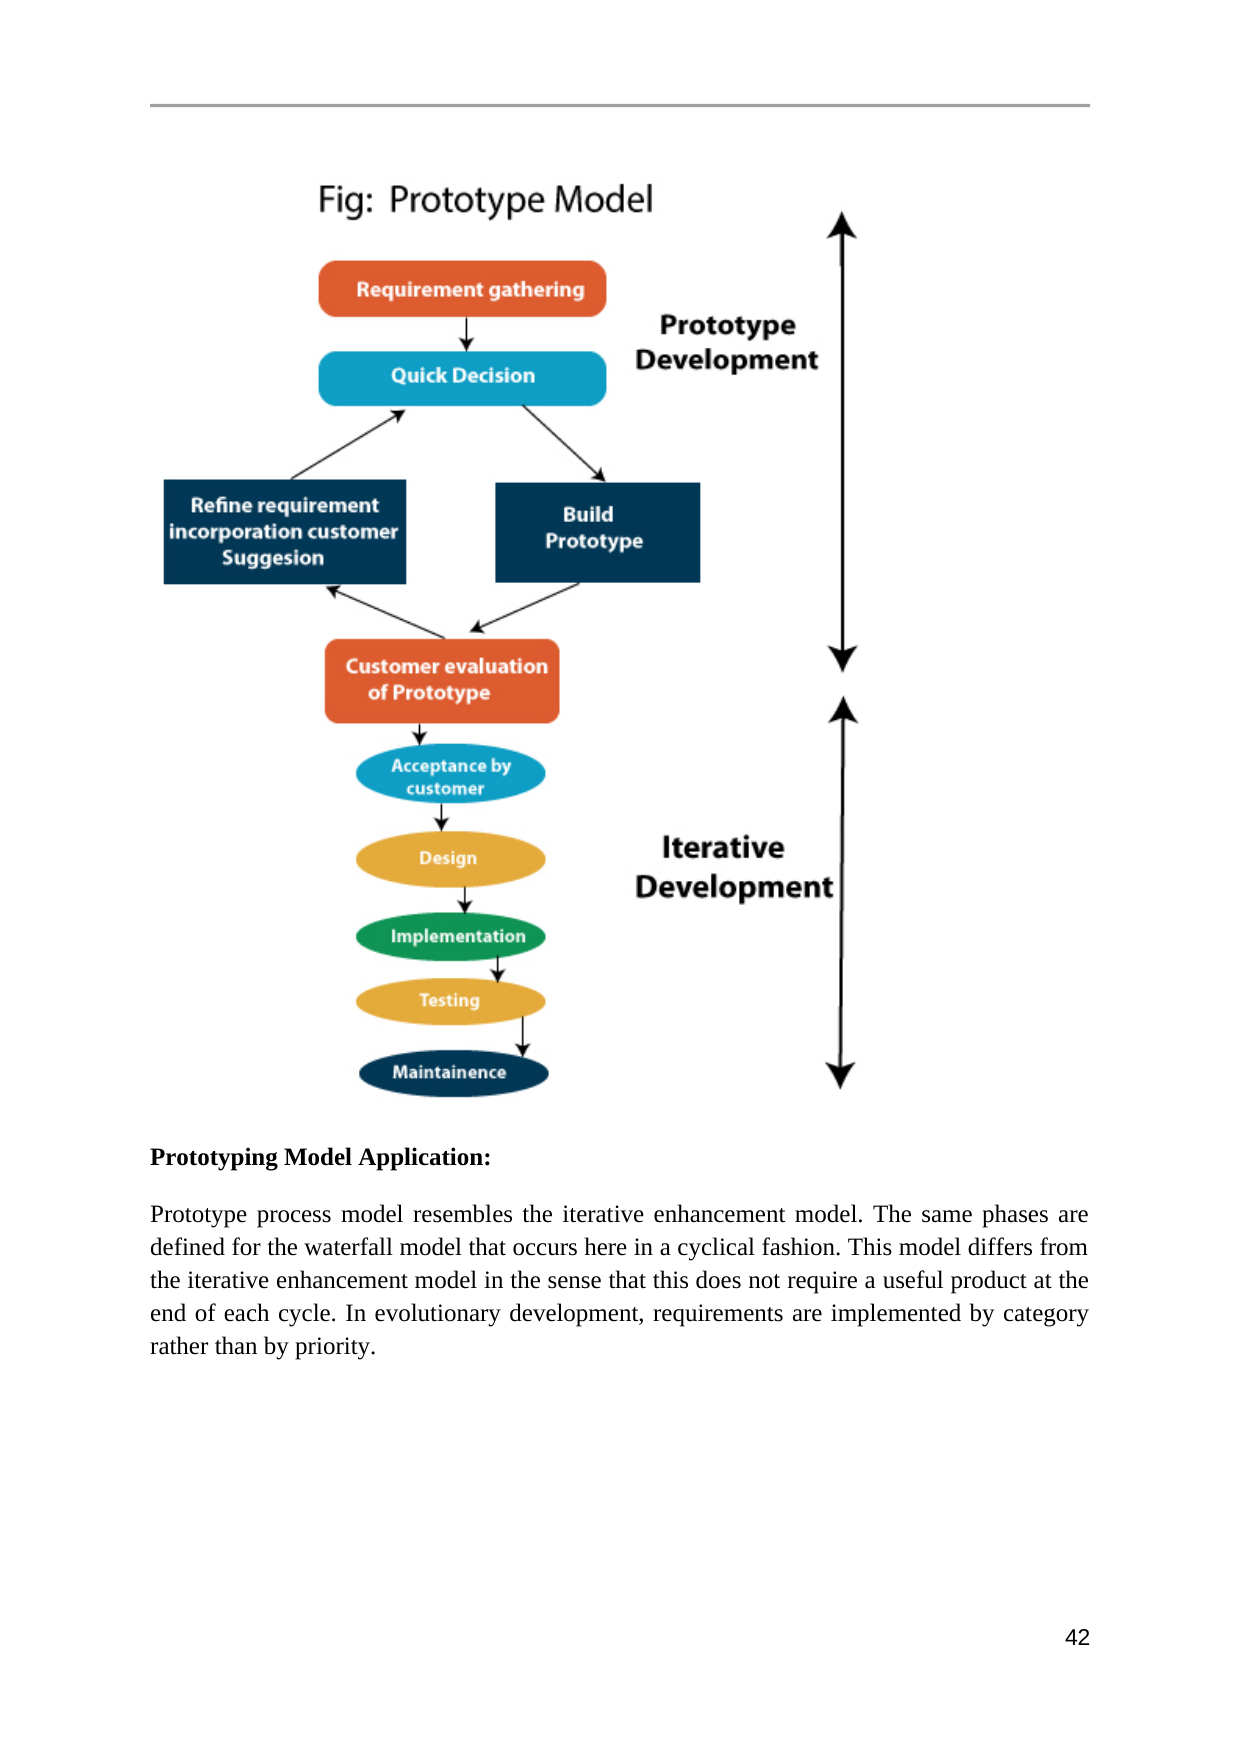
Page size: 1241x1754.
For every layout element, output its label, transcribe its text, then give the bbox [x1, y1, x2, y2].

text Prototype process model resembles the iterative enhancement model. The same phases are defined for the waterfall model that occurs here in a cyclical fashion. This model differs from the iterative enhancement model in the sense that this does not require a useful product at the end of each cycle. In evolutionary development, requirements are implemented by category rather than by priority. [150, 1199, 1090, 1360]
text Prototyping Model Application: [150, 1142, 1090, 1170]
picture [150, 164, 932, 1102]
